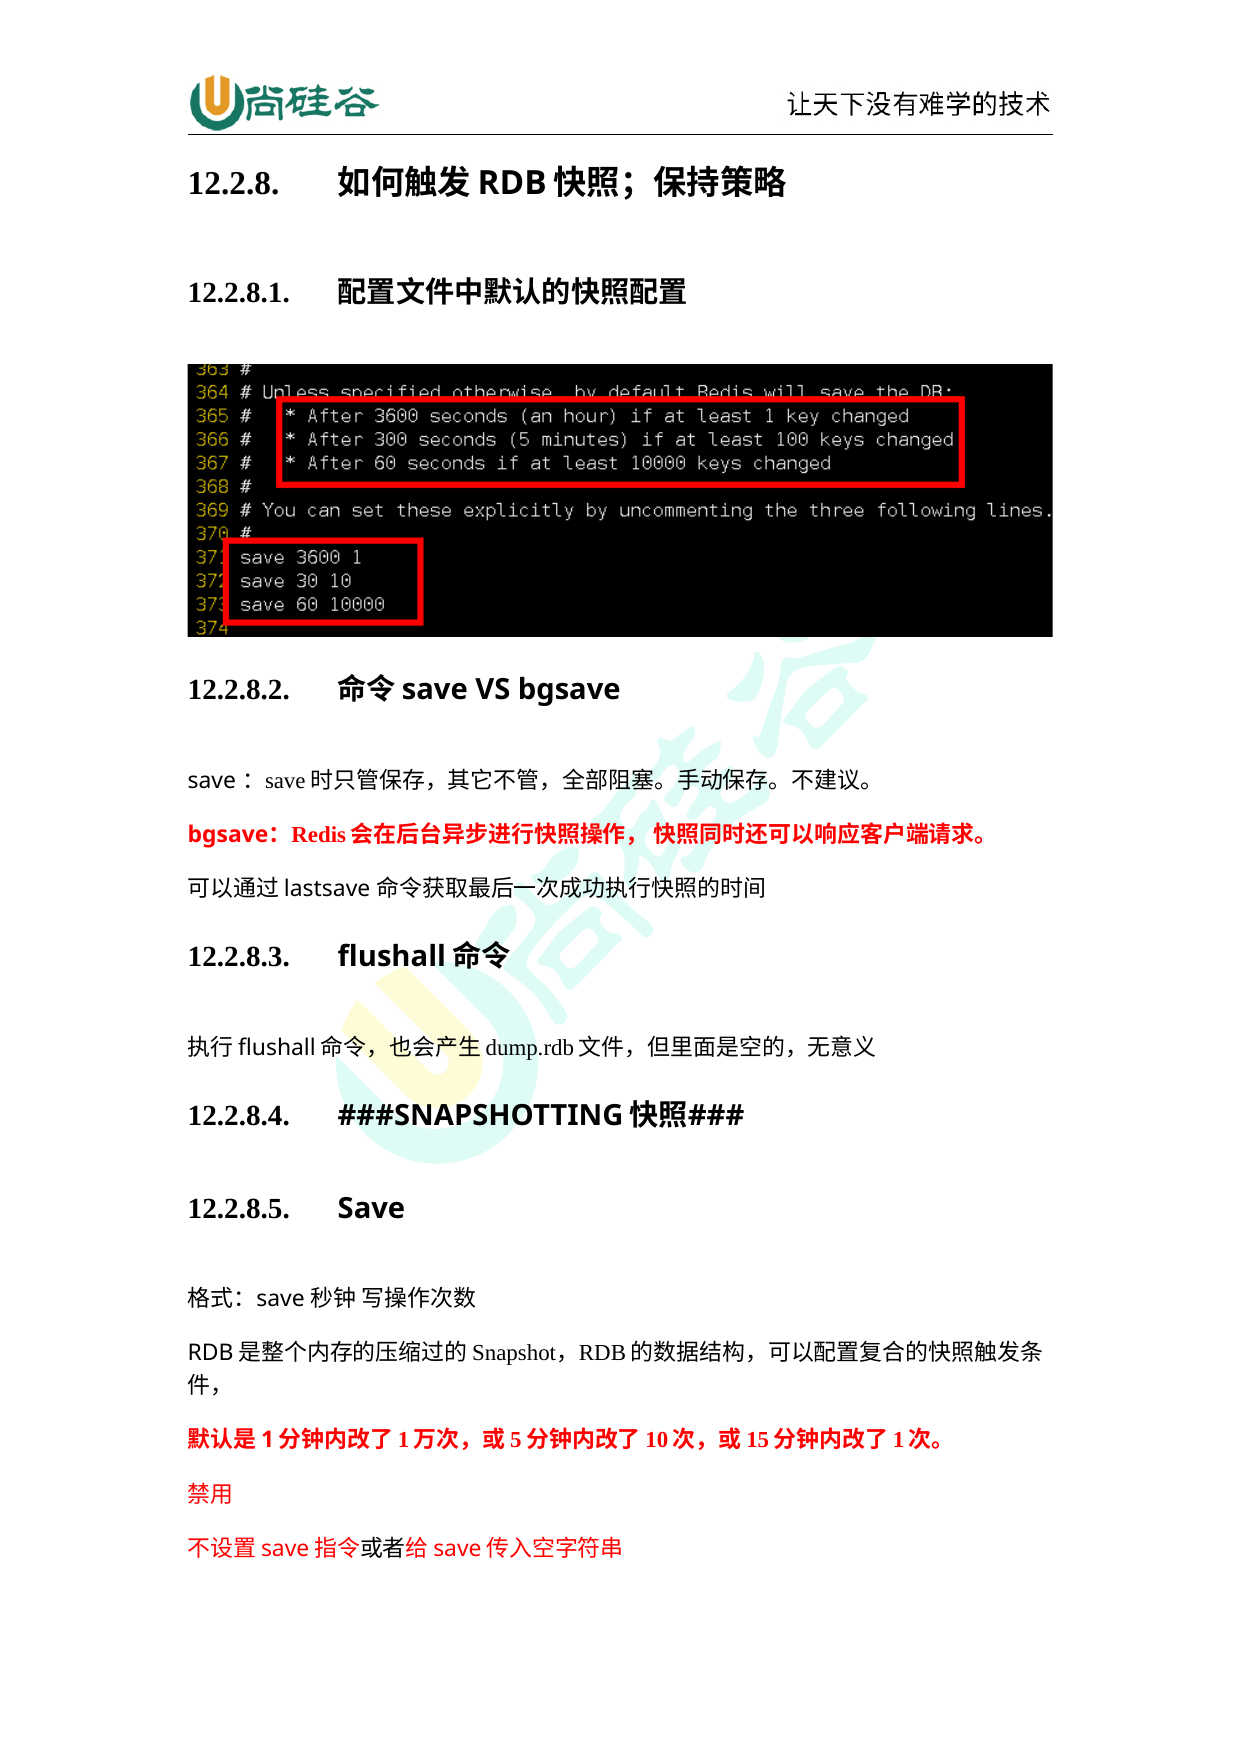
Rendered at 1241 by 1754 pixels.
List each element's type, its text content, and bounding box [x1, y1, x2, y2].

text bgsave：Redis会在后台异步进行快照操作， 快照同时还可以响应客户端请求。 [187, 816, 1053, 849]
picture [187, 73, 1053, 132]
list 命令save VS bgsave [187, 666, 1053, 708]
text 执行flushall命令，也会产生dump.rdb文件，但里面是空的，无意义 [187, 1029, 1053, 1062]
list flushall命令 [187, 933, 1053, 975]
text RDB是整个内存的压缩过的Snapshot，RDB的数据结构，可以配置复合的快照触发条件， [187, 1334, 1053, 1400]
text 默认是1分钟内改了1万次，或5分钟内改了10次，或15分钟内改了1次。 [187, 1421, 1053, 1454]
text 格式：save 秒钟 写操作次数 [187, 1280, 1053, 1313]
list 如何触发RDB快照；保持策略 [187, 156, 1053, 204]
picture [187, 364, 1053, 637]
list 配置文件中默认的快照配置 [187, 268, 1053, 310]
text save ：save时只管保存，其它不管，全部阻塞。手动保存。不建议。 [187, 762, 1053, 795]
list ###SNAPSHOTTING快照### [187, 1091, 1053, 1134]
text 不设置save指令或者给save传入空字符串 [187, 1529, 1053, 1563]
list Save [187, 1188, 1053, 1227]
text 可以通过lastsave 命令获取最后一次成功执行快照的时间 [187, 870, 1053, 903]
text 禁用 [187, 1475, 1053, 1509]
